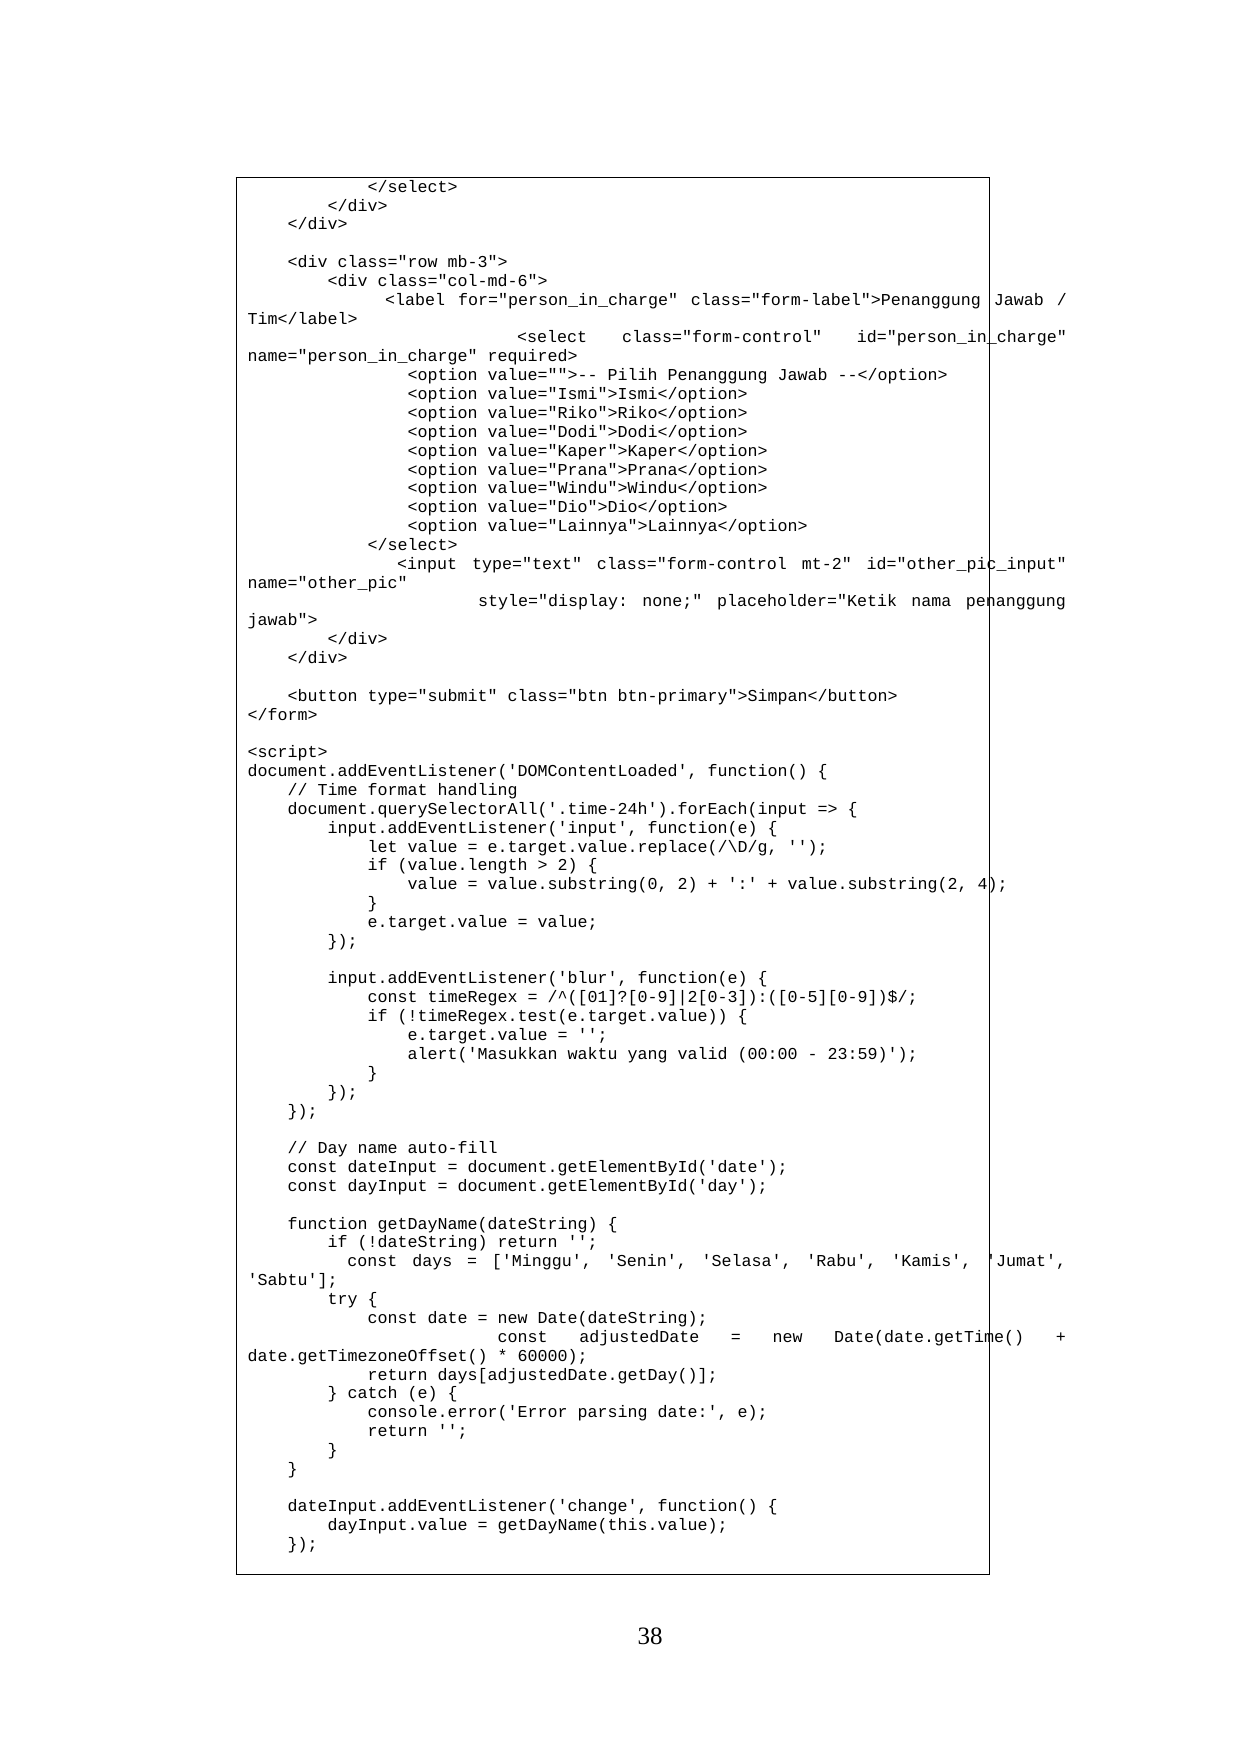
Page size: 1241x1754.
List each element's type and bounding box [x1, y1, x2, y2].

table_header [237, 178, 989, 1573]
